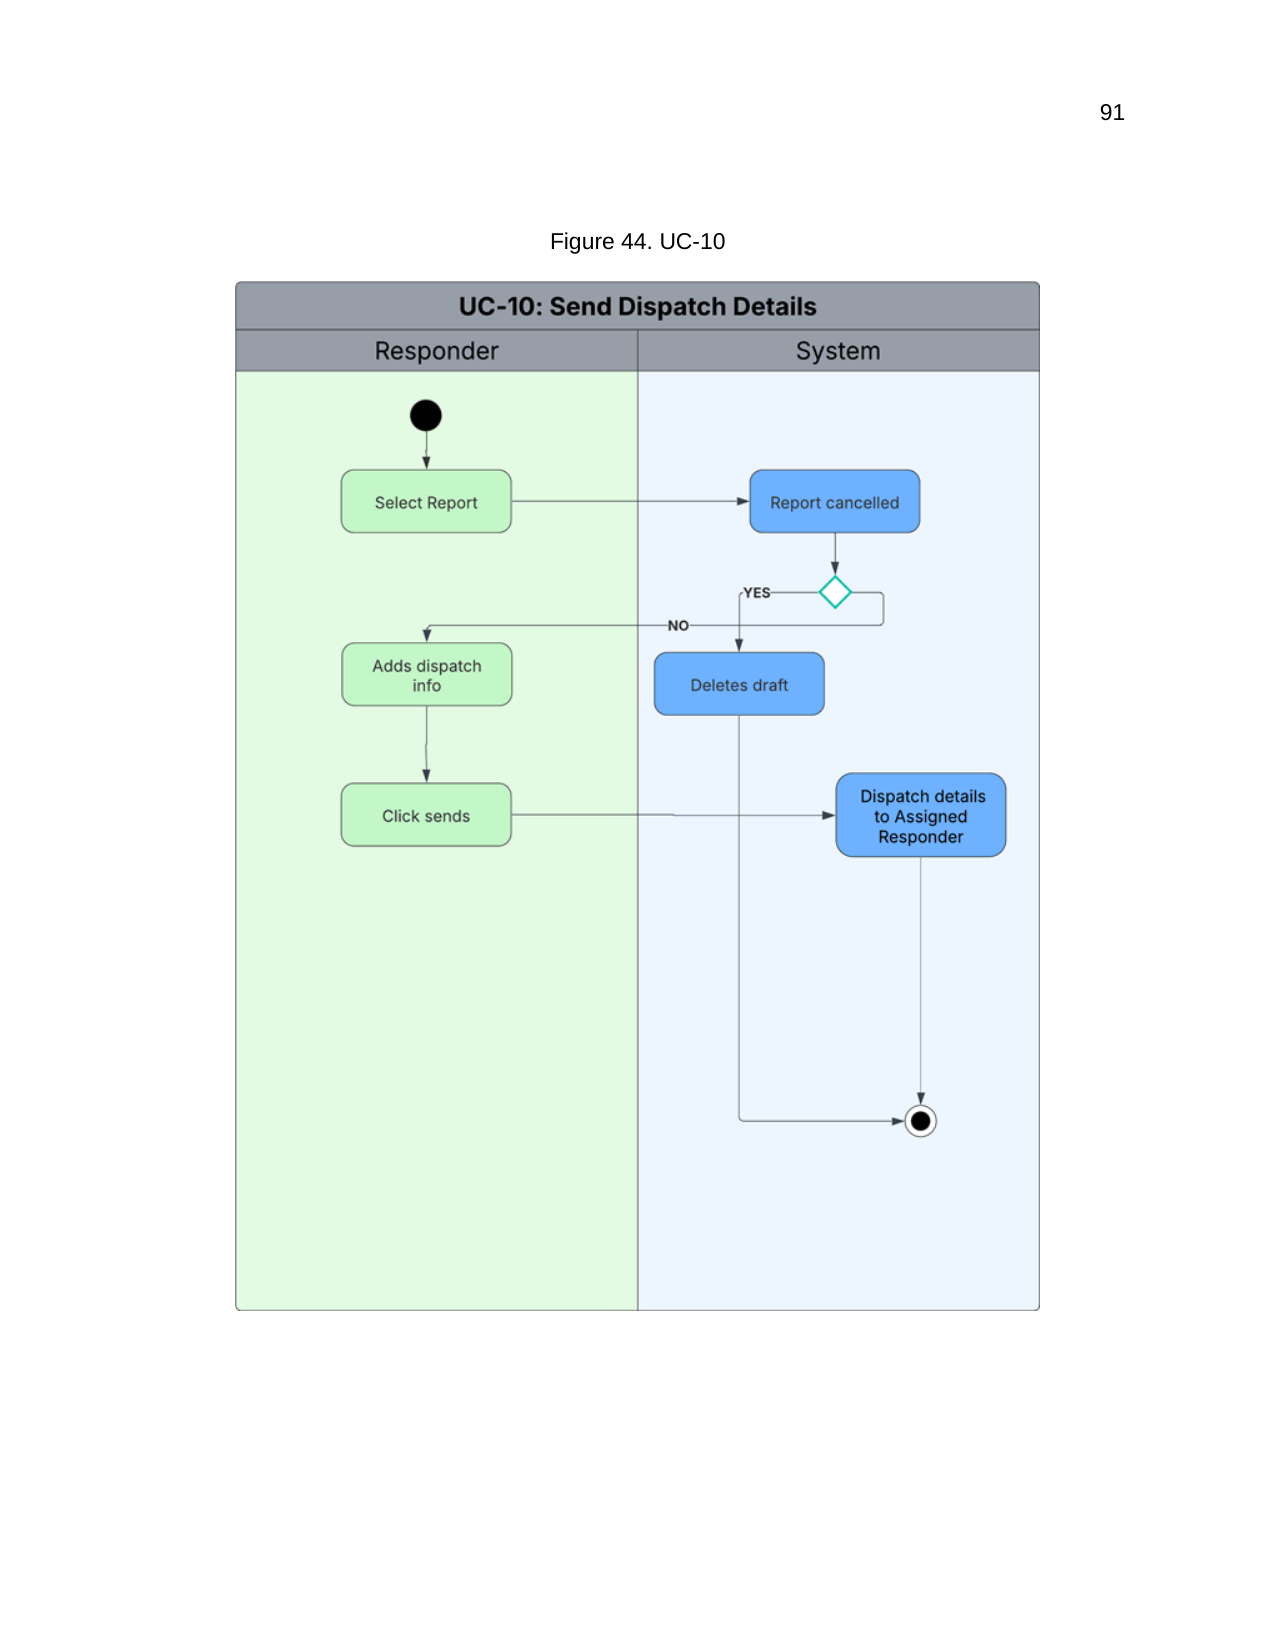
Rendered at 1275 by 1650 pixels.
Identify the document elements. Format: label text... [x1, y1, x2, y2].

picture [235, 281, 1040, 1311]
subtitle Figure 44. UC-10 [150, 228, 1125, 254]
